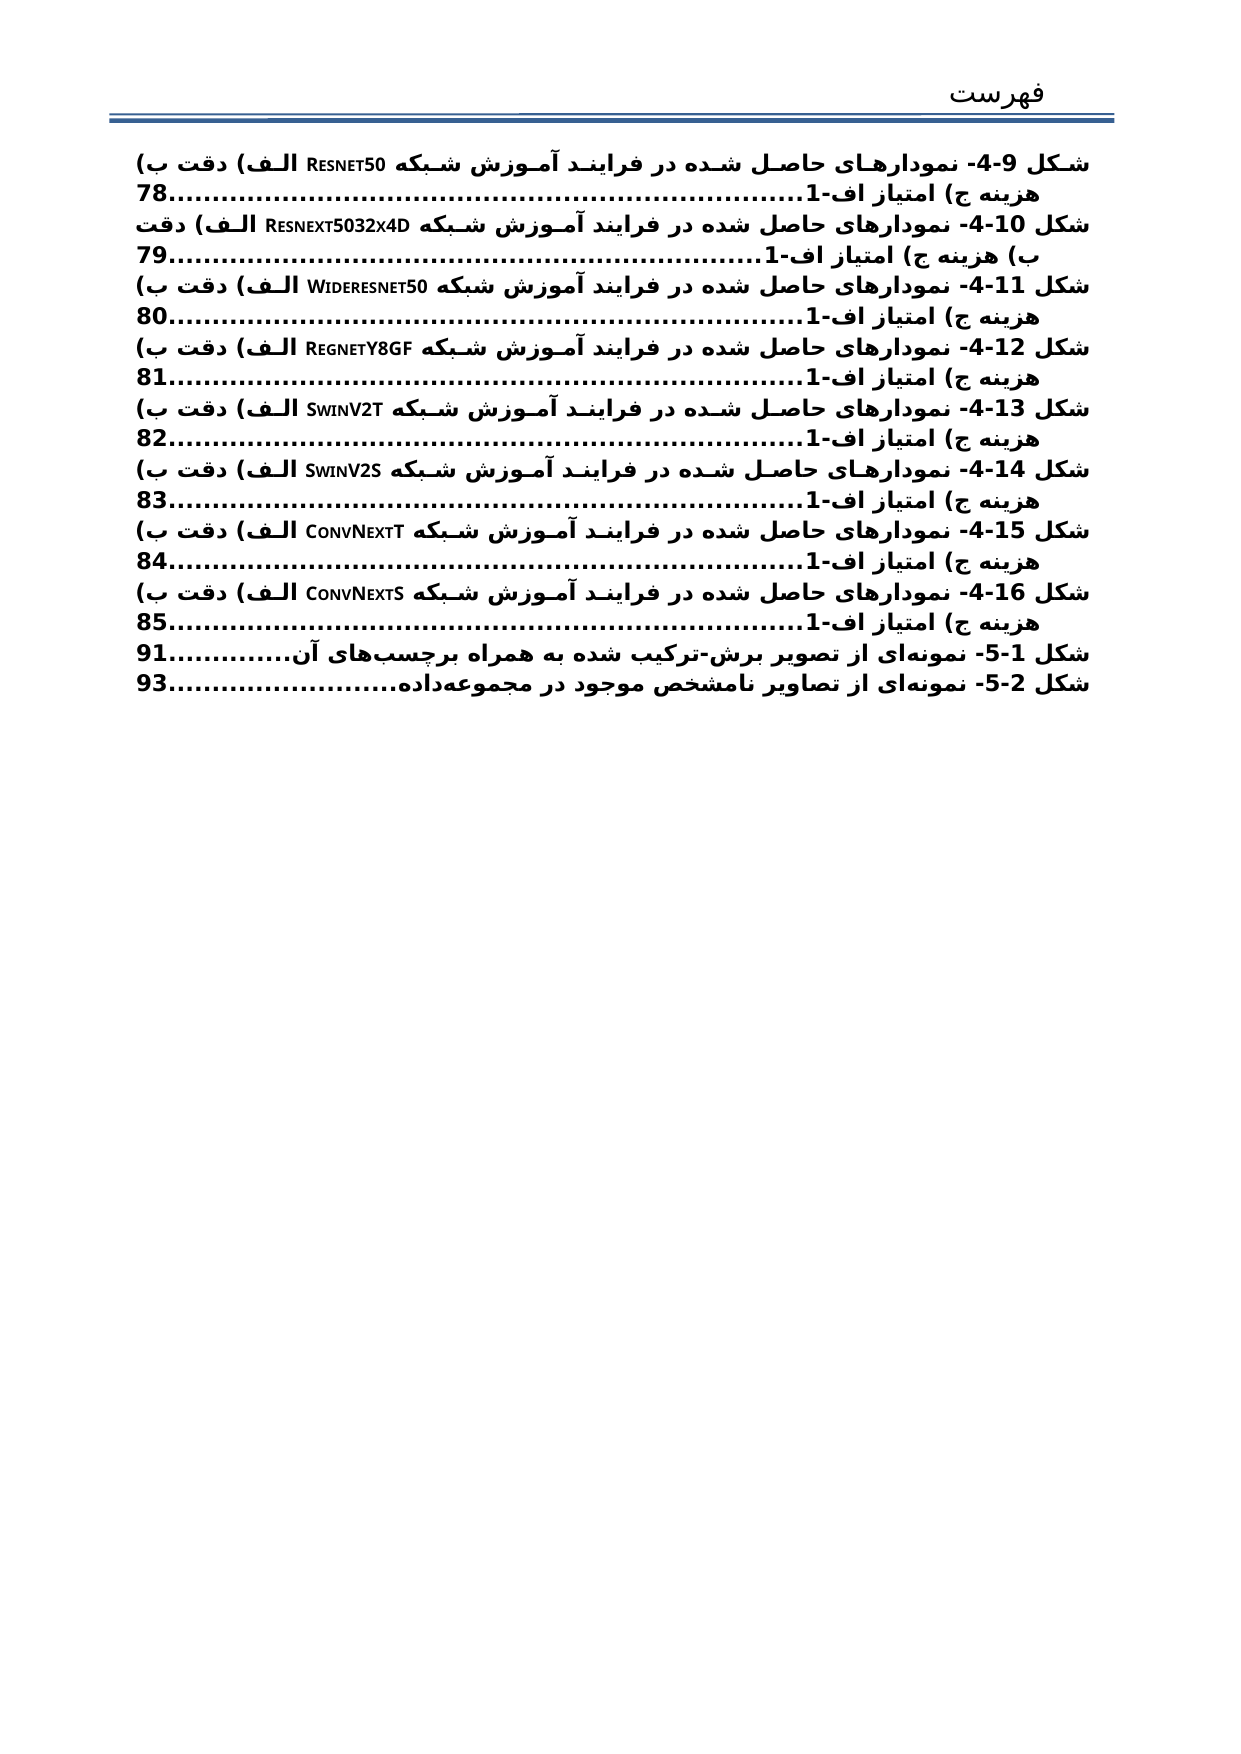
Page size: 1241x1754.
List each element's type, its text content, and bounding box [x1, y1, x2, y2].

text شکل ‏4-9- نمودارهای حاصل شده در فرایند آموزش شبکه Resnet50 الف) دقت ب) هزینه ج) امتیاز اف-1 78 [135, 150, 1090, 207]
text شکل ‏4-14- نمودارهای حاصل شده در فرایند آموزش شبکه SwinV2S الف) دقت ب) هزینه ج) امتیاز اف-1 83 [135, 456, 1090, 513]
text شکل ‏5-1- نمونه‌ای از تصویر برش-ترکیب شده به همراه برچسب‌های آن 91 [135, 640, 1090, 667]
text شکل ‏4-11- نمودارهای حاصل شده در فرایند آموزش شبکه Wideresnet50 الف) دقت ب) هزینه ج) امتیاز اف-1 80 [135, 272, 1090, 330]
text شکل ‏5-2- نمونه‌ای از تصاویر نامشخص موجود در مجموعه‌داده 93 [135, 671, 1090, 697]
text شکل ‏4-10- نمودارهای حاصل شده در فرایند آموزش شبکه Resnext5032x4D الف) دقت ب) هزینه ج) امتیاز اف-1 79 [135, 211, 1090, 268]
text شکل ‏4-16- نمودارهای حاصل شده در فرایند آموزش شبکه ConvNextS الف) دقت ب) هزینه ج) امتیاز اف-1 85 [135, 579, 1090, 636]
text شکل ‏4-12- نمودارهای حاصل شده در فرایند آموزش شبکه RegnetY8GF الف) دقت ب) هزینه ج) امتیاز اف-1 81 [135, 334, 1090, 391]
text شکل ‏4-15- نمودارهای حاصل شده در فرایند آموزش شبکه ConvNextT الف) دقت ب) هزینه ج) امتیاز اف-1 84 [135, 517, 1090, 575]
text شکل ‏4-13- نمودارهای حاصل شده در فرایند آموزش شبکه SwinV2T الف) دقت ب) هزینه ج) امتیاز اف-1 82 [135, 395, 1090, 452]
